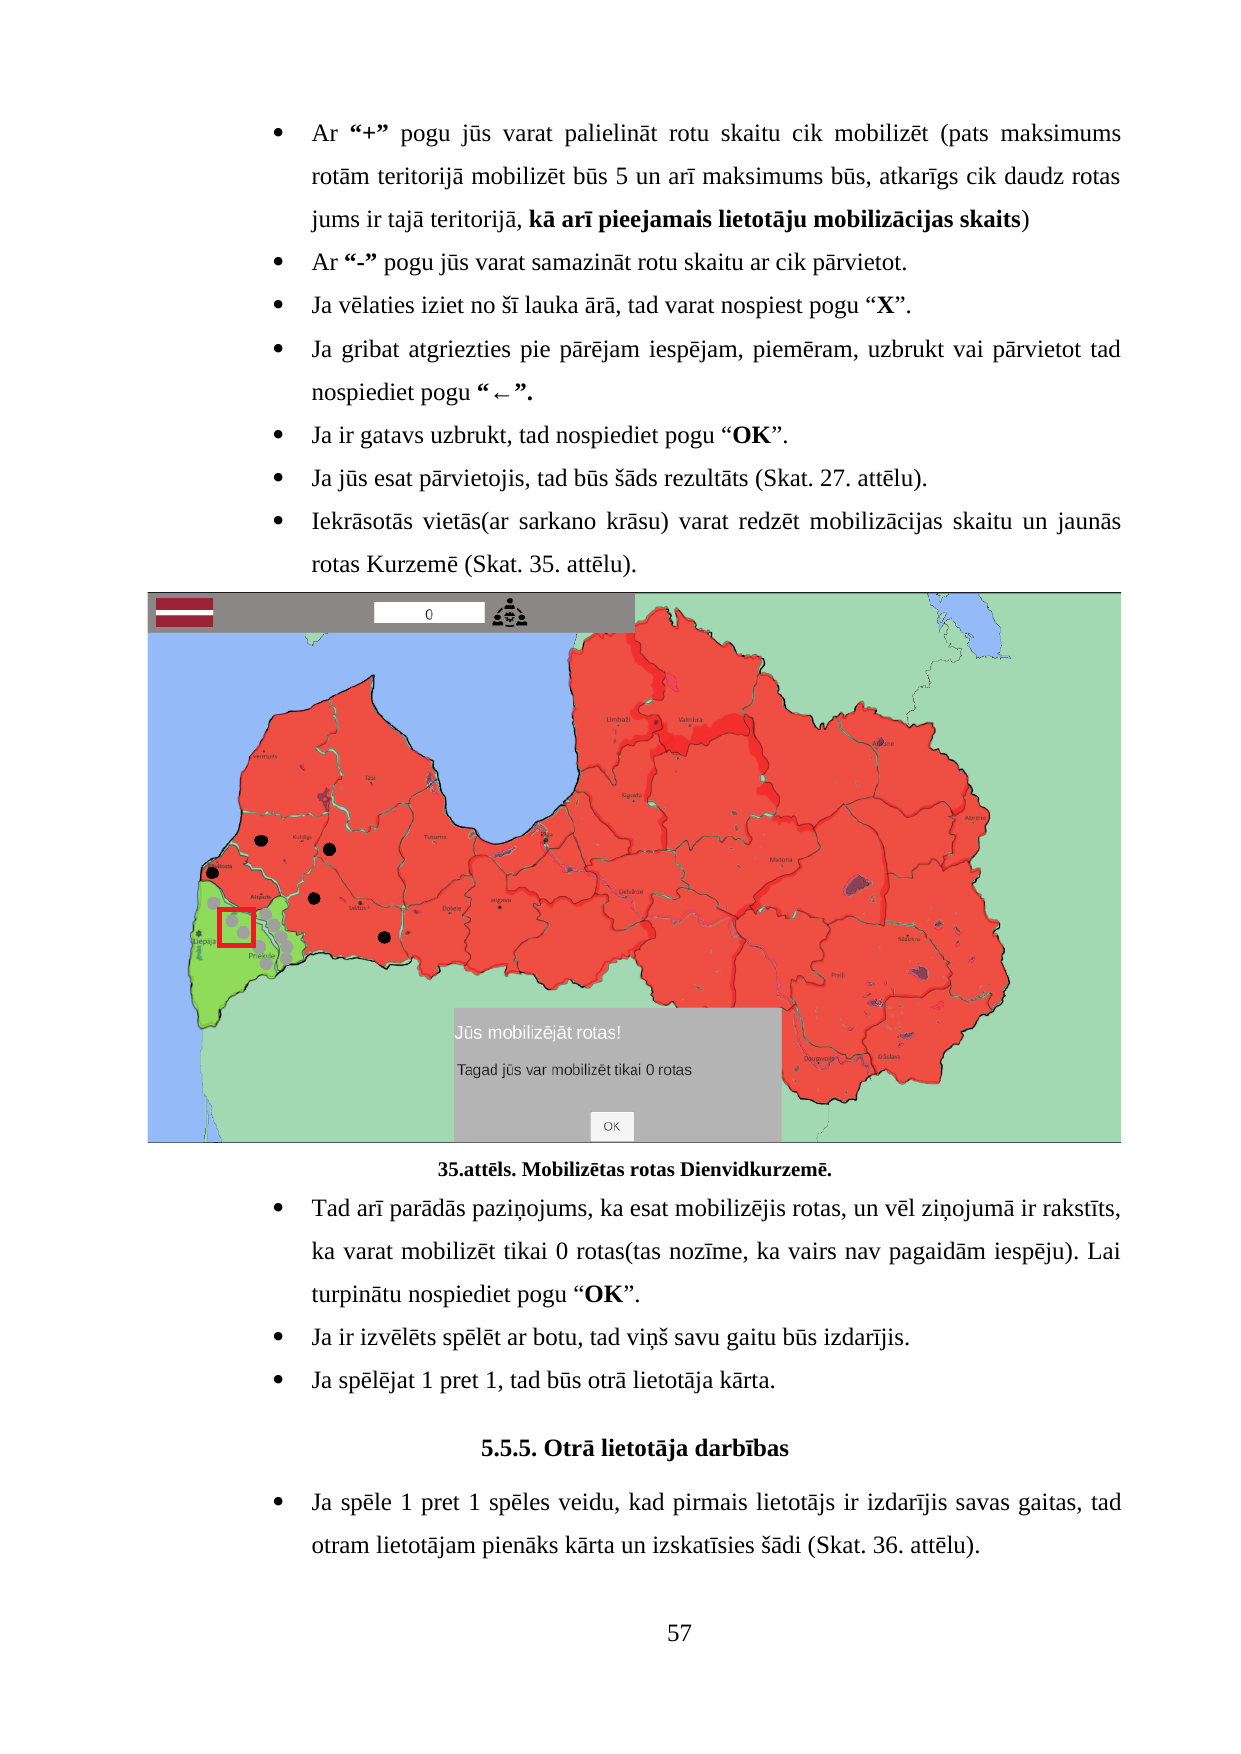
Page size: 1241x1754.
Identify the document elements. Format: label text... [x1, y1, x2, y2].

list Ar “-” pogu jūs varat samazināt rotu skaitu ar cik pārvietot. [274, 247, 1122, 276]
list Iekrāsotās vietās(ar sarkano krāsu) varat redzēt mobilizācijas skaitu un jaunās rotas Kurzemē (Skat. 35. attēlu). [274, 506, 1122, 578]
picture [147, 592, 1122, 1143]
list Tad arī parādās paziņojums, ka esat mobilizējis rotas, un vēl ziņojumā ir rakstīts, ka varat mobilizēt tikai 0 rotas(tas nozīme, ka vairs nav pagaidām iespēju). Lai turpinātu nospiediet pogu “OK”. [274, 1193, 1122, 1308]
list Ja ir gatavs uzbrukt, tad nospiediet pogu “OK”. [274, 420, 1122, 449]
list Ja gribat atgriezties pie pārējam iespējam, piemēram, uzbrukt vai pārvietot tad nospiediet pogu “←”. [274, 334, 1122, 406]
text 35.attēls. Mobilizētas rotas Dienvidkurzemē. [148, 1157, 1122, 1181]
list Ja jūs esat pārvietojis, tad būs šāds rezultāts (Skat. 27. attēlu). [274, 463, 1122, 492]
list Ja vēlaties iziet no šī lauka ārā, tad varat nospiest pogu “X”. [274, 291, 1122, 319]
list Ja spēle 1 pret 1 spēles veidu, kad pirmais lietotājs ir izdarījis savas gaitas, tad otram lietotājam pienāks kārta un izskatīsies šādi (Skat. 36. attēlu). [274, 1487, 1122, 1559]
list Ja ir izvēlēts spēlēt ar botu, tad viņš savu gaitu būs izdarījis. [274, 1322, 1122, 1351]
subtitle 5.5.5. Otrā lietotāja darbības [148, 1433, 1122, 1462]
list Ar “+” pogu jūs varat palielināt rotu skaitu cik mobilizēt (pats maksimums rotām teritorijā mobilizēt būs 5 un arī maksimums būs, atkarīgs cik daudz rotas jums ir tajā teritorijā, kā arī pieejamais lietotāju mobilizācijas skaits) [274, 118, 1122, 233]
list Ja spēlējat 1 pret 1, tad būs otrā lietotāja kārta. [274, 1365, 1122, 1394]
